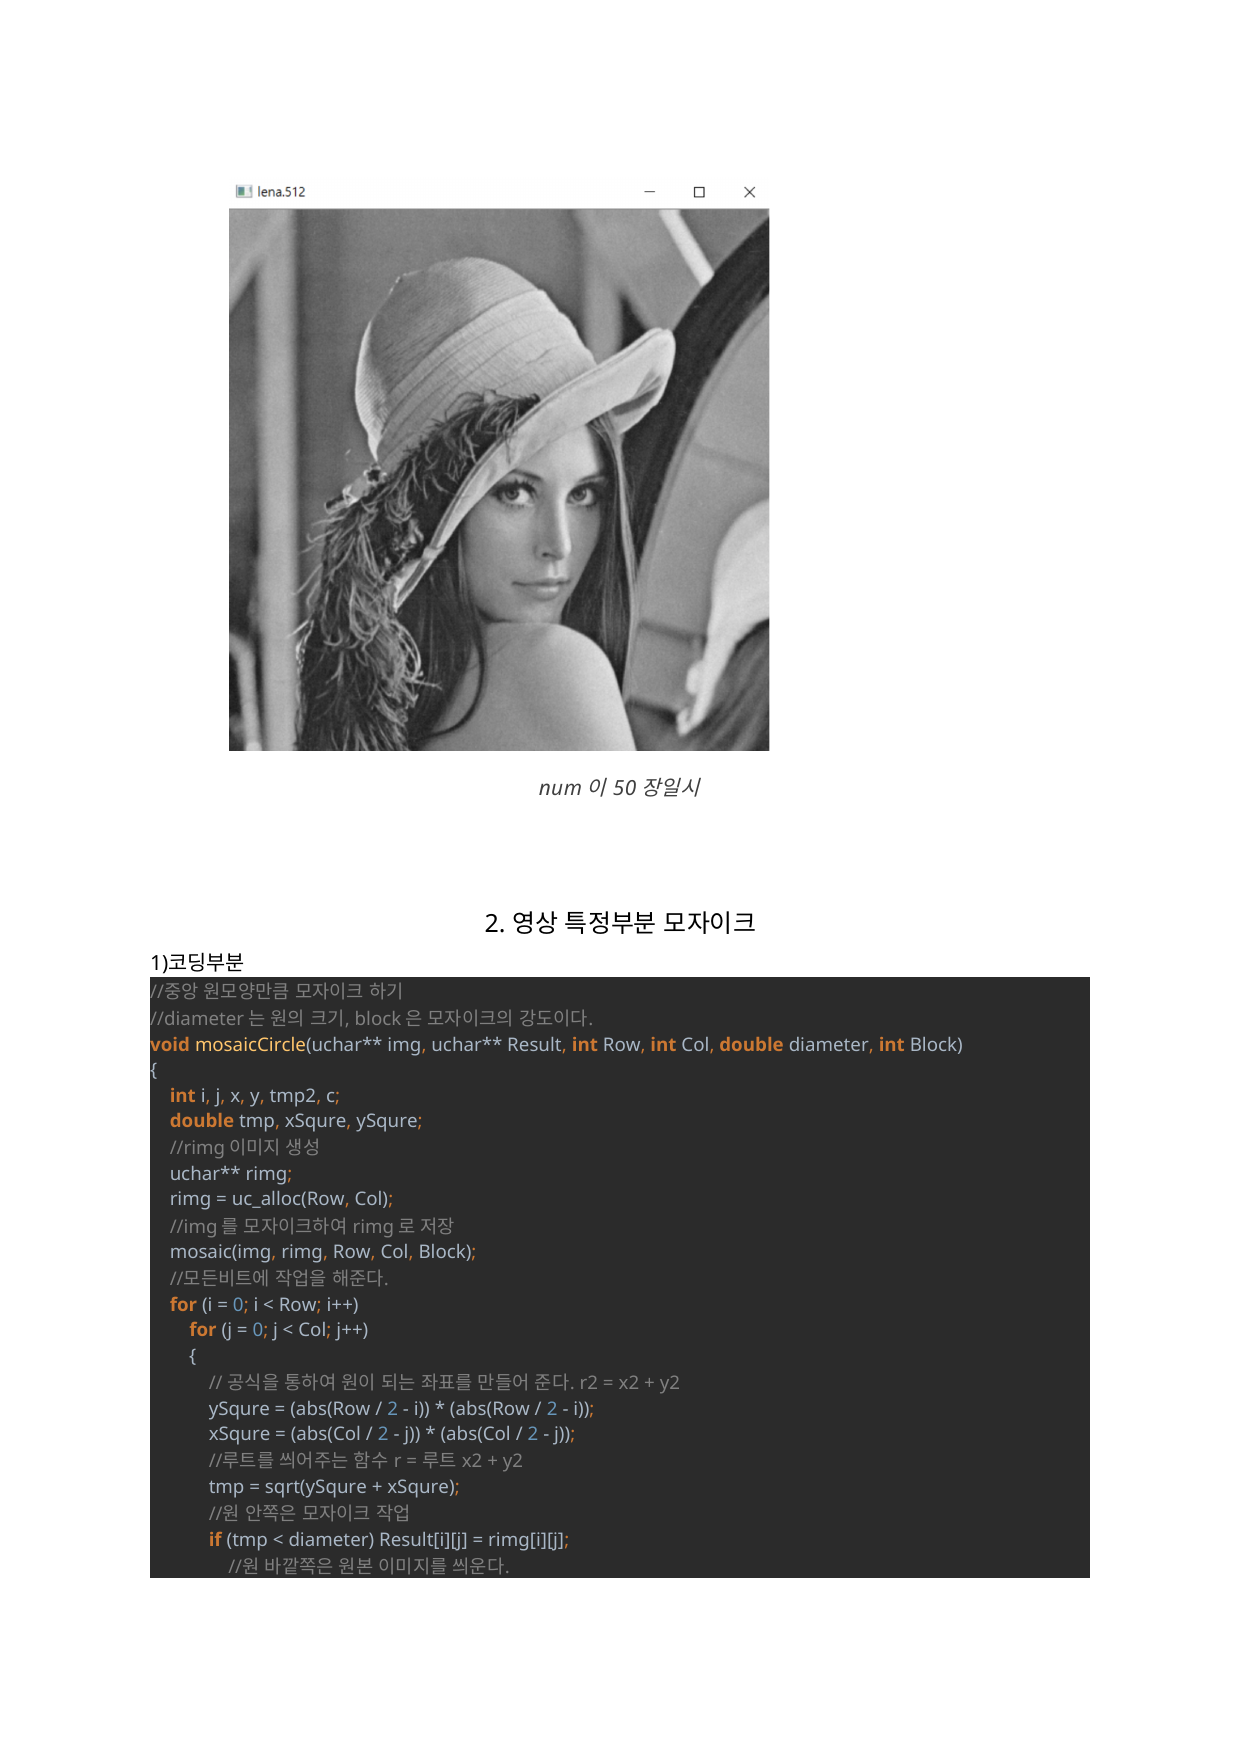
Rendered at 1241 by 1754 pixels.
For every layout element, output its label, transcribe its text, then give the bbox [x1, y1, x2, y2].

picture [229, 177, 770, 751]
text num이 50장일시 [240, 771, 1000, 802]
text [150, 977, 1090, 1578]
subtitle 1)코딩부분 [150, 946, 1090, 977]
subtitle 2. 영상 특정부분 모자이크 [150, 904, 1090, 940]
